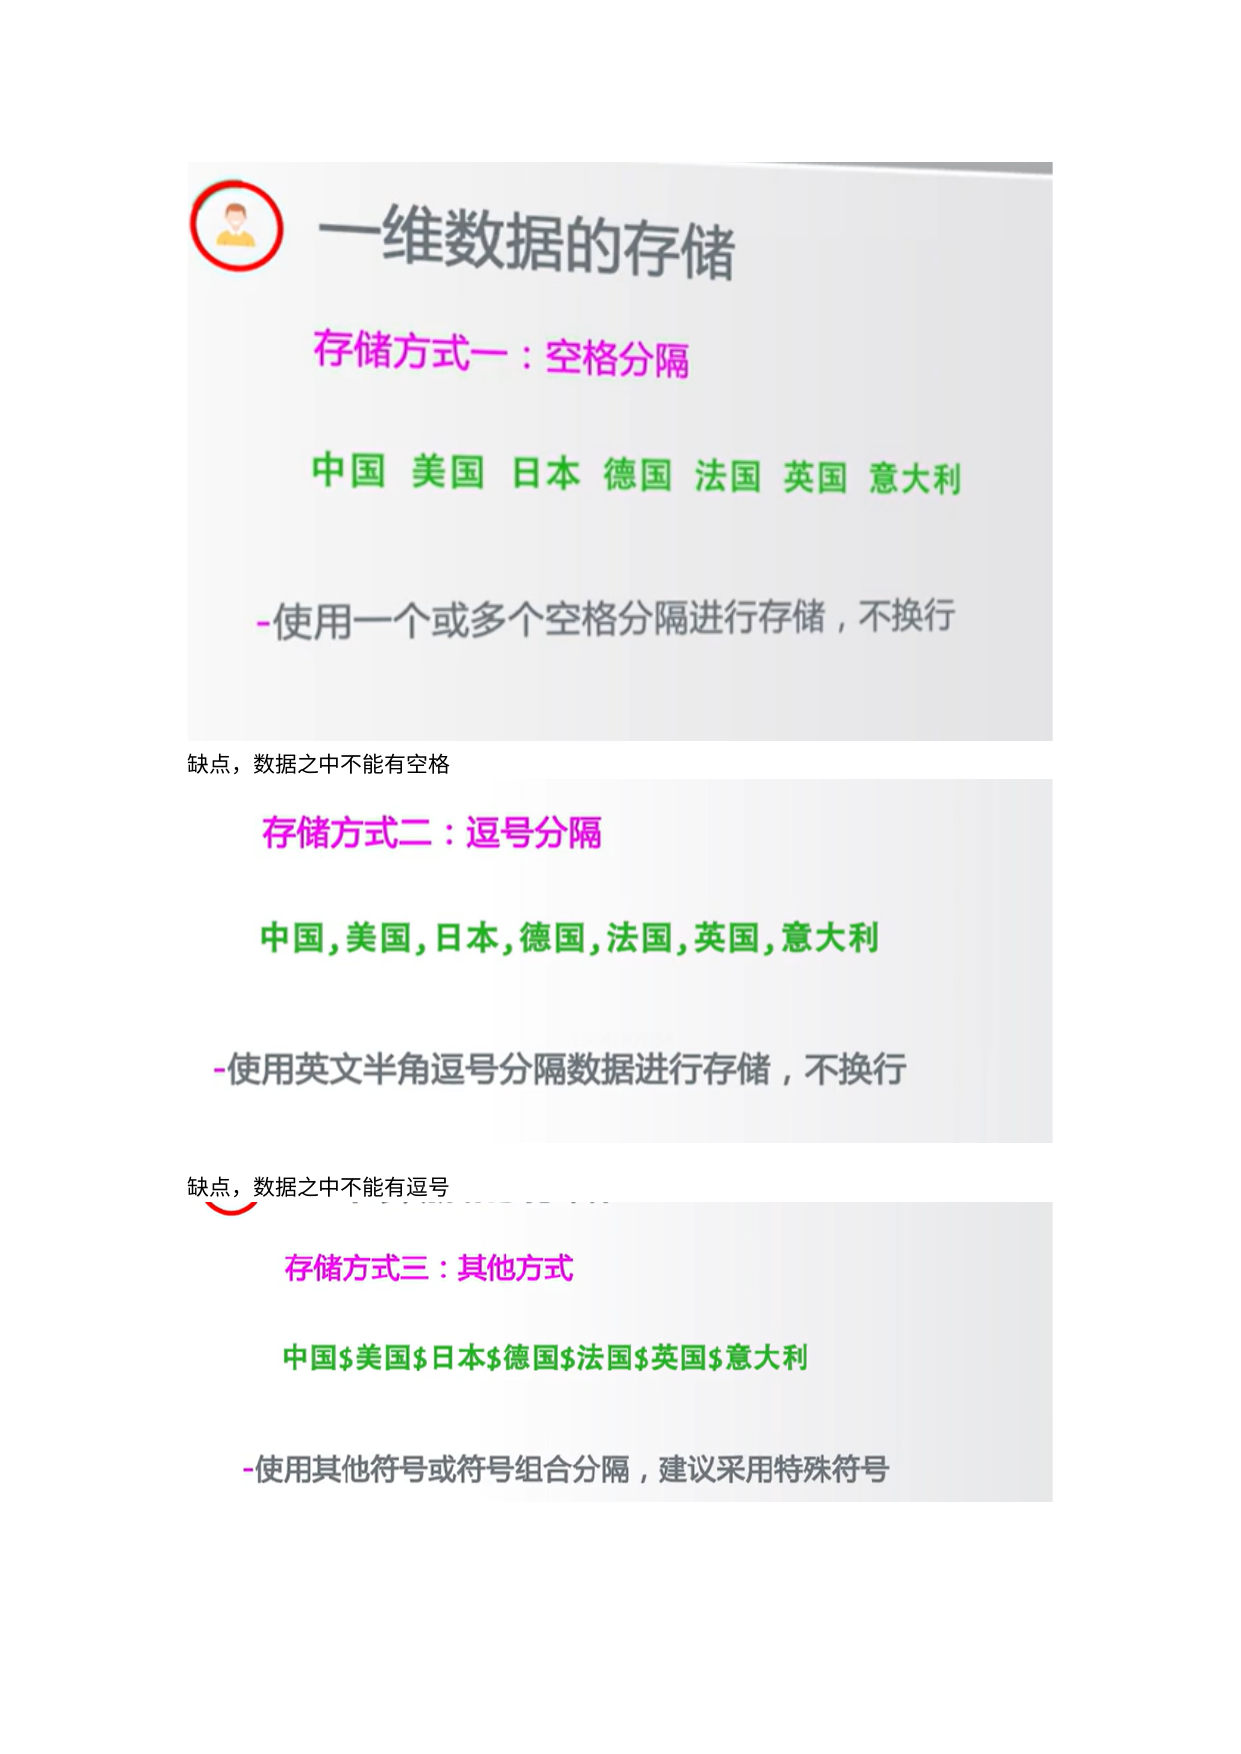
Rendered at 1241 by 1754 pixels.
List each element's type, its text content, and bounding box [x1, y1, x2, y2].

text 缺点，数据之中不能有逗号 [187, 1169, 1053, 1202]
picture [187, 162, 1053, 741]
picture [187, 1202, 1053, 1502]
picture [187, 779, 1053, 1143]
text 缺点，数据之中不能有空格 [187, 747, 1053, 779]
